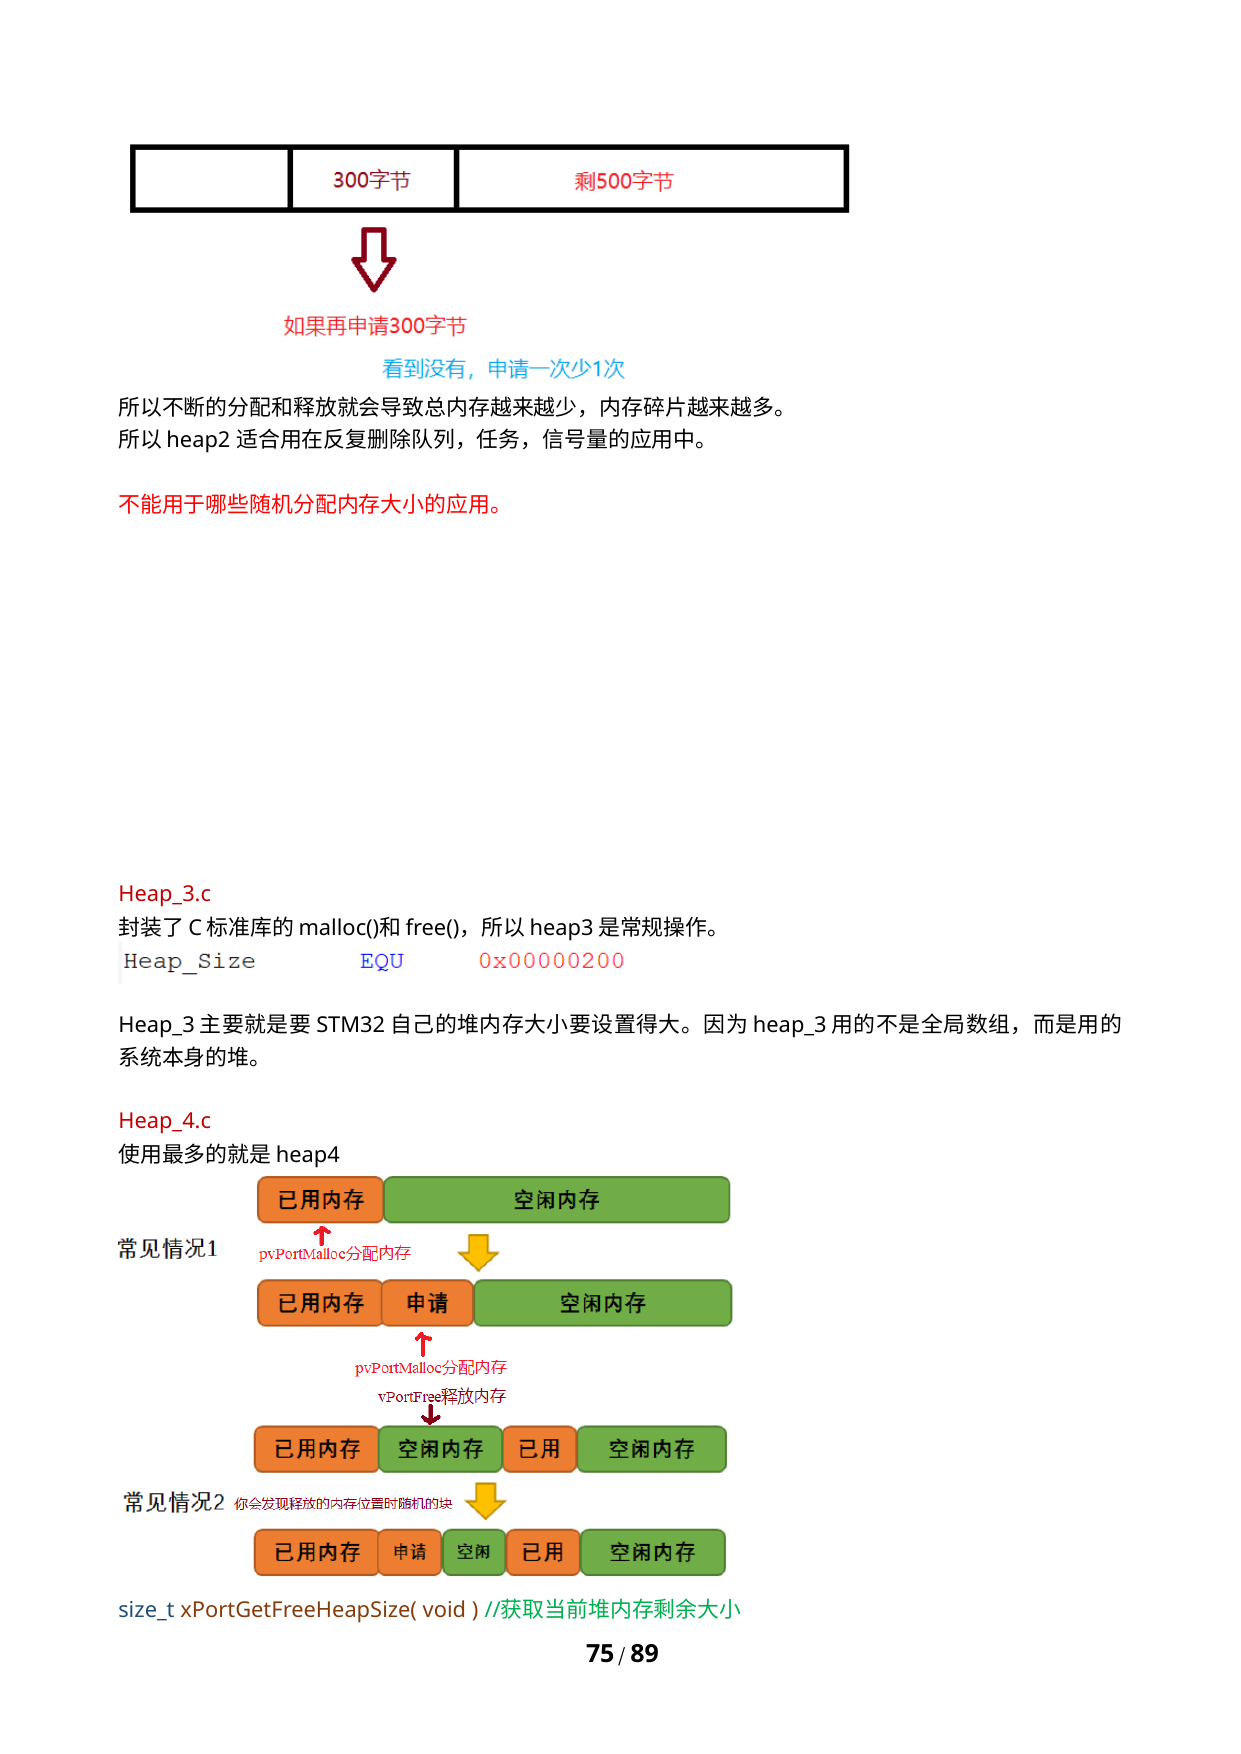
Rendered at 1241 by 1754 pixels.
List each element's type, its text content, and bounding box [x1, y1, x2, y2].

text 不能用于哪些随机分配内存大小的应用。 [118, 487, 1122, 519]
text 所以不断的分配和释放就会导致总内存越来越少，内存碎片越来越多。 [118, 389, 1122, 422]
picture [118, 1169, 740, 1578]
text 使用最多的就是heap4 [118, 1137, 1122, 1169]
picture [118, 941, 636, 984]
text 所以heap2 适合用在反复删除队列，任务，信号量的应用中。 [118, 422, 1122, 454]
text size_t xPortGetFreeHeapSize( void ) //获取当前堆内存剩余大小 [118, 1592, 1122, 1624]
text Heap_4.c [118, 1104, 1122, 1137]
text 封装了C标准库的malloc()和free()，所以heap3是常规操作。 [118, 909, 1122, 942]
picture [118, 129, 858, 384]
text Heap_3主要就是要STM32自己的堆内存大小要设置得大。因为heap_3用的不是全局数组，而是用的系统本身的堆。 [118, 1007, 1122, 1072]
text Heap_3.c [118, 877, 1122, 909]
